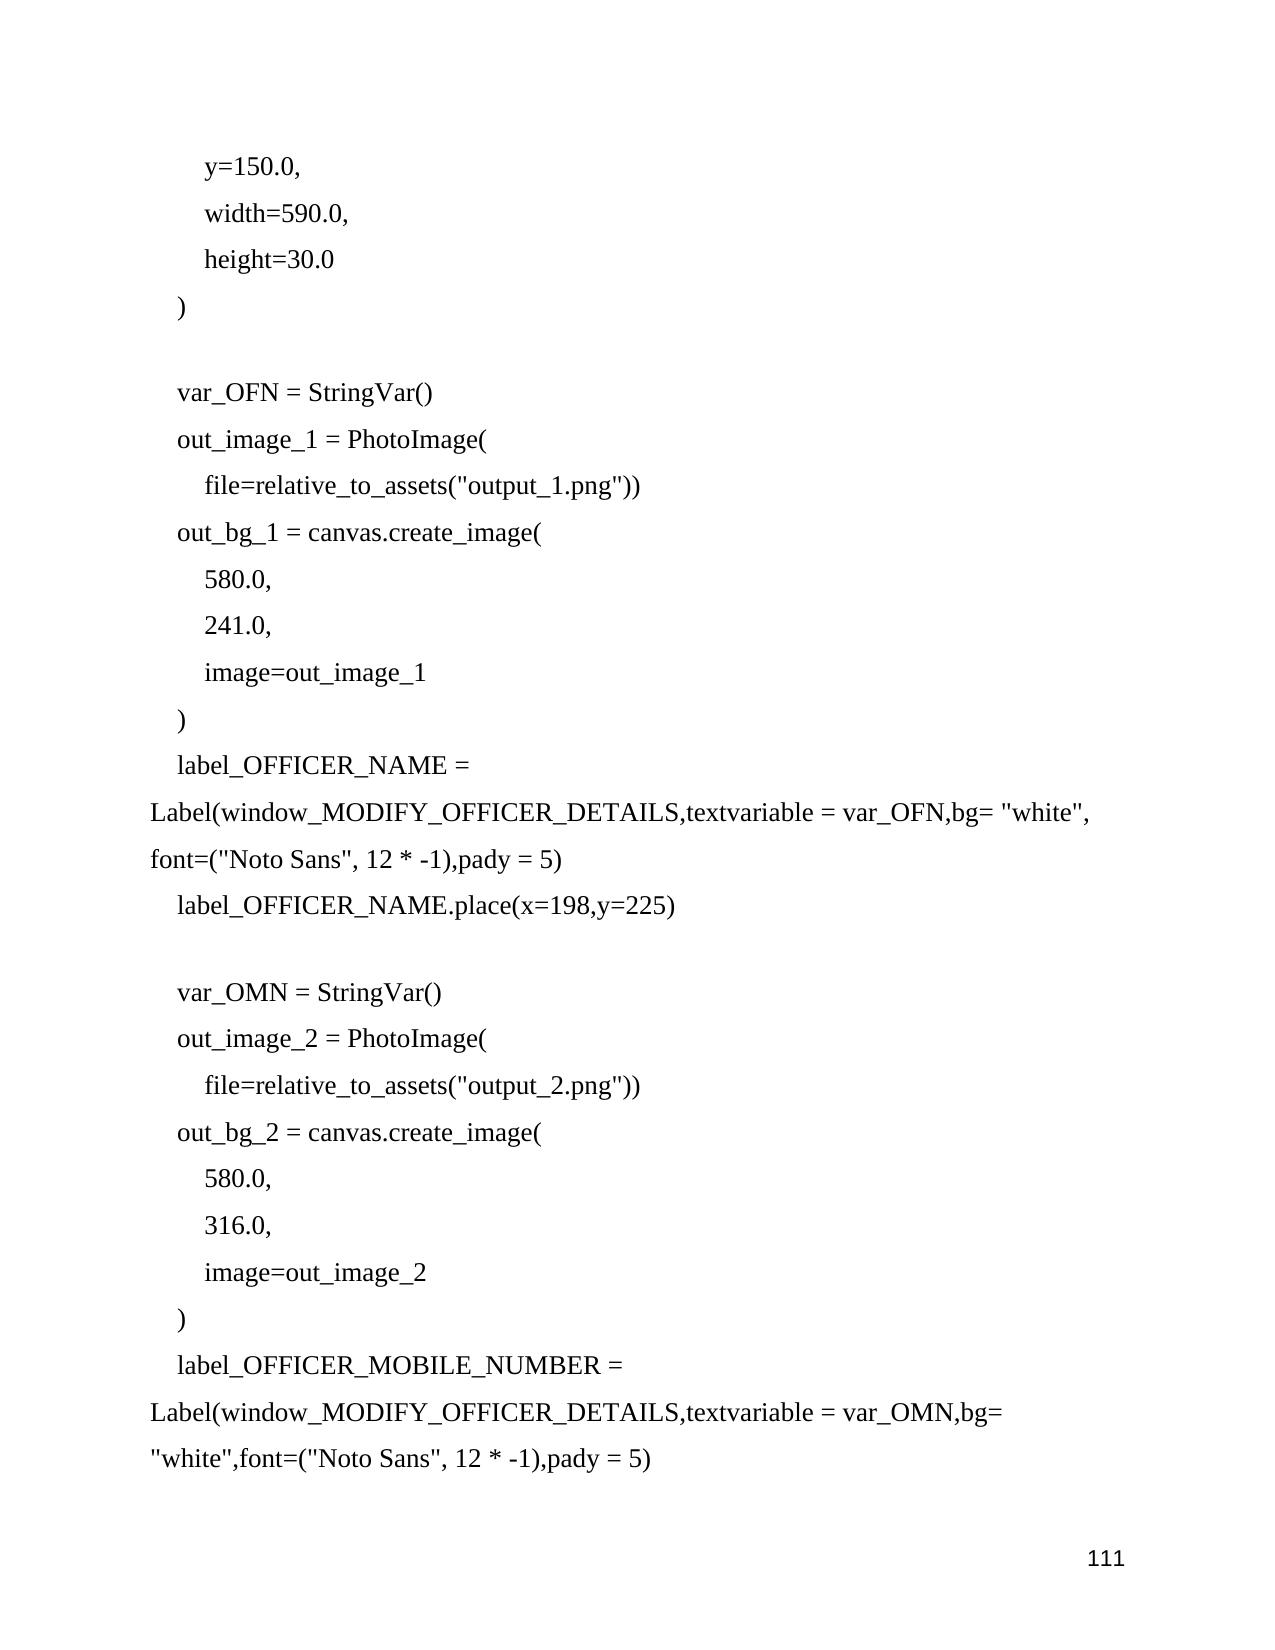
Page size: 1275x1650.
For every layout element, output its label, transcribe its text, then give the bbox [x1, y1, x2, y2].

text y=150.0, [150, 150, 1125, 181]
text height=30.0 [150, 243, 1125, 274]
text file=relative_to_assets("output_2.png")) [150, 1069, 1125, 1100]
text var_OMN = StringVar() [150, 976, 1125, 1007]
text width=590.0, [150, 197, 1125, 228]
text 241.0, [150, 609, 1125, 641]
text ) [150, 290, 1125, 321]
text var_OFN = StringVar() [150, 376, 1125, 407]
text ) [150, 703, 1125, 734]
text file=relative_to_assets("output_1.png")) [150, 469, 1125, 501]
text image=out_image_1 [150, 656, 1125, 687]
text out_image_1 = PhotoImage( [150, 423, 1125, 454]
text 316.0, [150, 1209, 1125, 1240]
text label_OFFICER_MOBILE_NUMBER = Label(window_MODIFY_OFFICER_DETAILS,textvariable = var_OMN,bg= "white",font=("Noto Sans", 12 * -1),pady = 5) [150, 1349, 1125, 1473]
text ) [150, 1302, 1125, 1333]
text 580.0, [150, 563, 1125, 594]
text out_image_2 = PhotoImage( [150, 1022, 1125, 1053]
text 580.0, [150, 1162, 1125, 1193]
text out_bg_1 = canvas.create_image( [150, 516, 1125, 547]
text label_OFFICER_NAME = Label(window_MODIFY_OFFICER_DETAILS,textvariable = var_OFN,bg= "white", font=("Noto Sans", 12 * -1),pady = 5) [150, 749, 1125, 874]
text out_bg_2 = canvas.create_image( [150, 1116, 1125, 1147]
text label_OFFICER_NAME.place(x=198,y=225) [150, 889, 1125, 921]
text image=out_image_2 [150, 1256, 1125, 1287]
